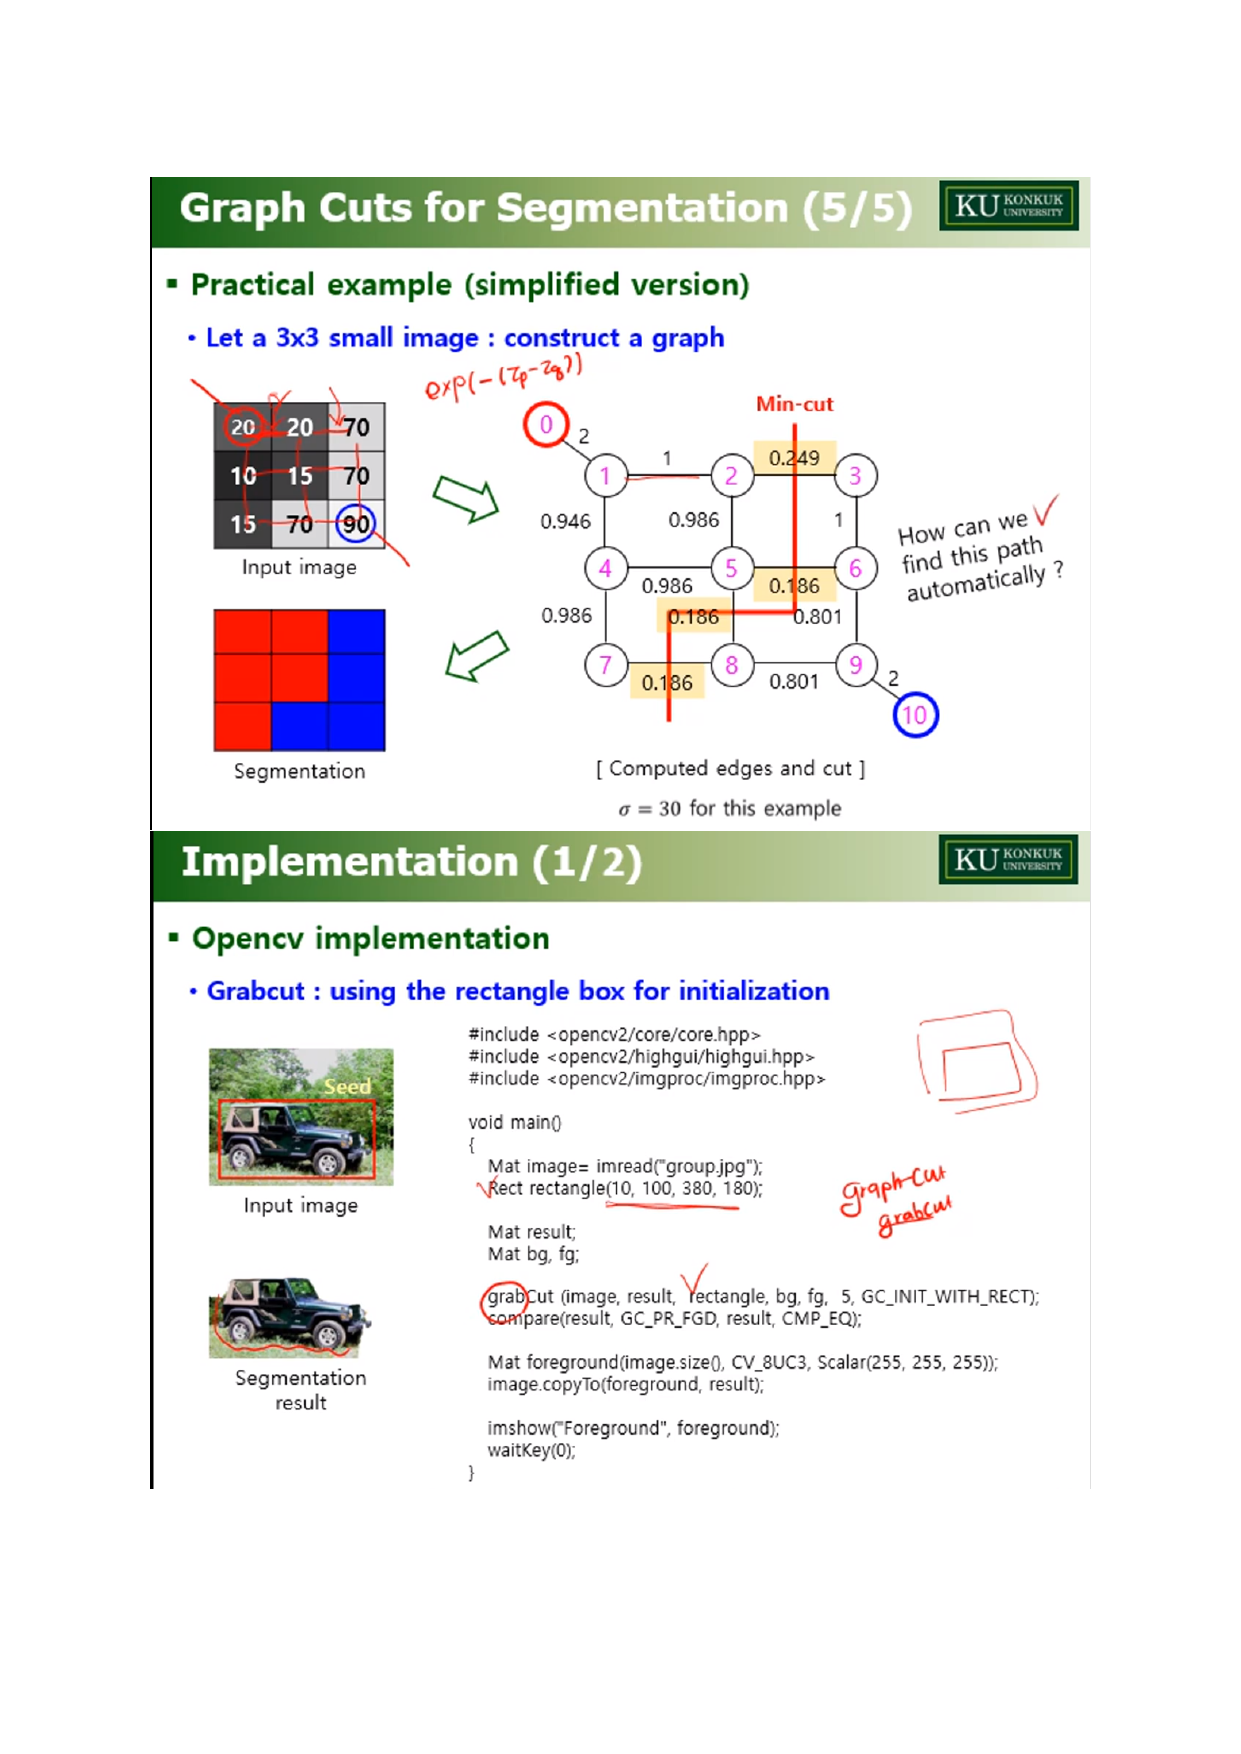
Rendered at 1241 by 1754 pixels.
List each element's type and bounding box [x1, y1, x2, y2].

picture [150, 831, 1091, 1489]
picture [150, 177, 1091, 830]
